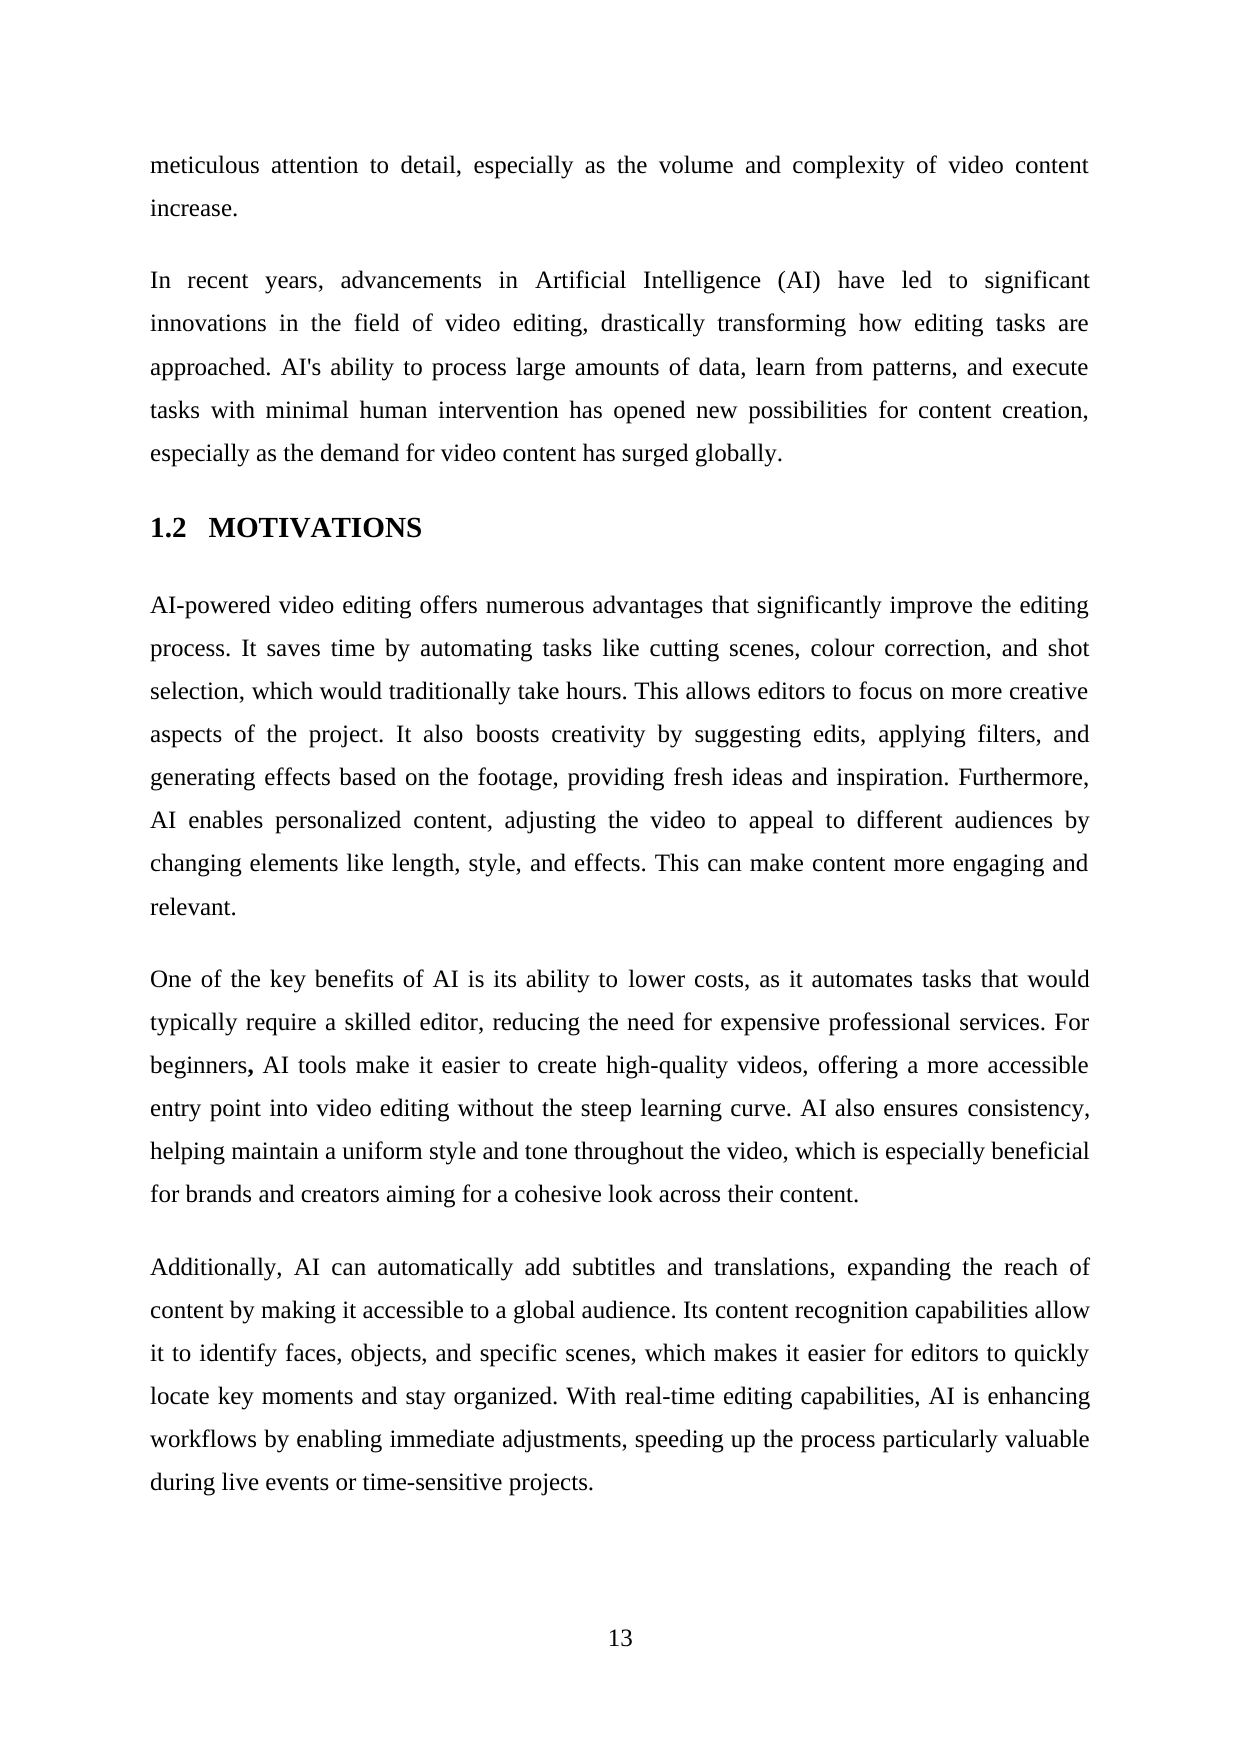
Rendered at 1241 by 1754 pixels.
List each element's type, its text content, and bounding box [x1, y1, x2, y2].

text One of the key benefits of AI is its ability to lower costs, as it automates tasks that would typically require a skilled editor, reducing the need for expensive professional services. For beginners, AI tools make it easier to create high-quality videos, offering a more accessible entry point into video editing without the steep learning curve. AI also ensures consistency, helping maintain a uniform style and tone throughout the video, which is especially beneficial for brands and creators aiming for a cohesive look across their content. [150, 964, 1090, 1208]
text Additionally, AI can automatically add subtitles and translations, expanding the reach of content by making it accessible to a global audience. Its content recognition capabilities allow it to identify faces, objects, and specific scenes, which makes it easier for editors to quickly locate key moments and stay organized. With real-time editing capabilities, AI is enhancing workflows by enabling immediate adjustments, speeding up the process particularly valuable during live events or time-sensitive projects. [150, 1252, 1090, 1496]
text In recent years, advancements in Artificial Intelligence (AI) have led to significant innovations in the field of video editing, drastically transforming how editing tasks are approached. AI's ability to process large amounts of data, learn from patterns, and execute tasks with minimal human intervention has opened new possibilities for content creation, especially as the demand for video content has surged globally. [150, 265, 1090, 467]
text AI-powered video editing offers numerous advantages that significantly improve the editing process. It saves time by automating tasks like cutting scenes, colour correction, and shot selection, which would traditionally take hours. This allows editors to focus on more creative aspects of the project. It also boosts creativity by suggesting edits, applying filters, and generating effects based on the footage, providing fresh ideas and inspiration. Furthermore, AI enables personalized content, adjusting the video to appeal to different audiences by changing elements like length, style, and effects. This can make content more engaging and relevant. [150, 590, 1090, 920]
text 1.2 MOTIVATIONS [150, 510, 1090, 544]
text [150, 150, 1090, 222]
